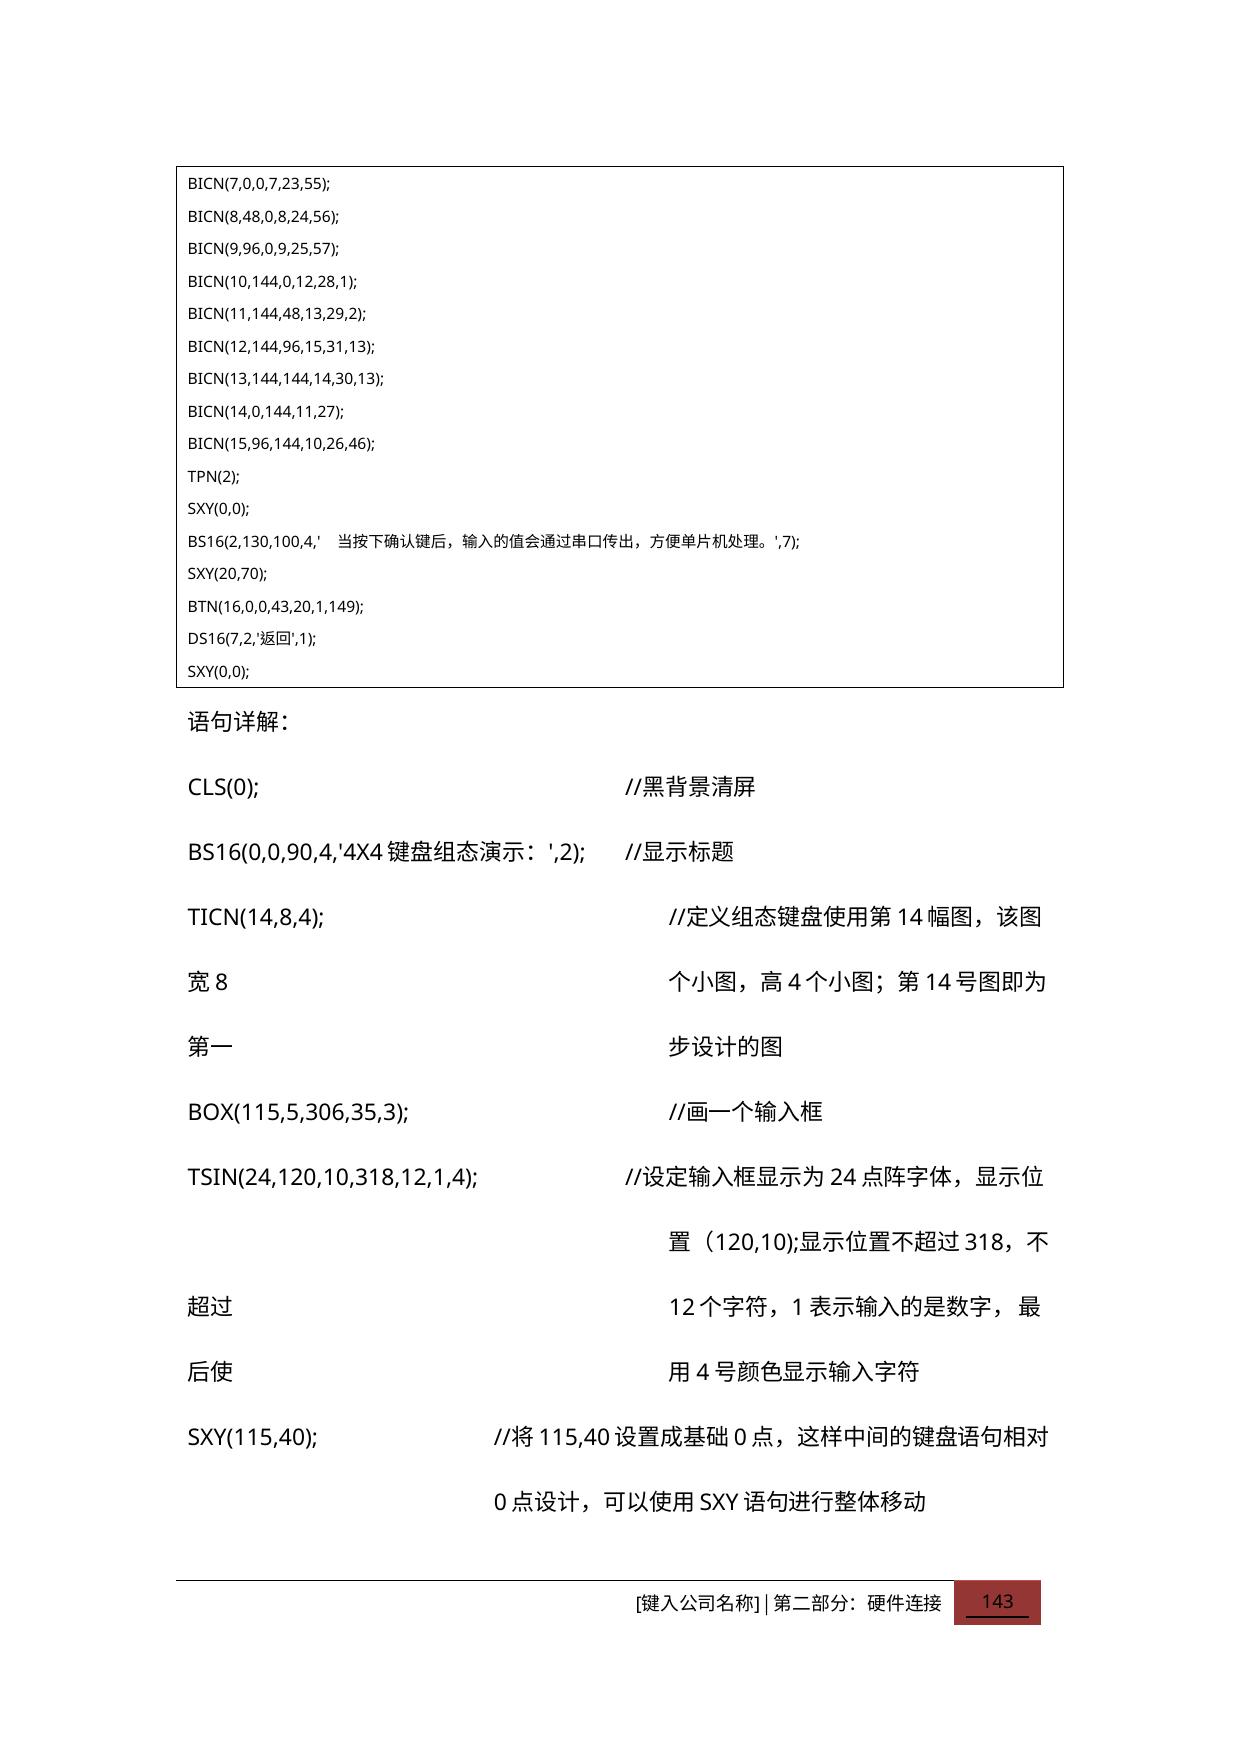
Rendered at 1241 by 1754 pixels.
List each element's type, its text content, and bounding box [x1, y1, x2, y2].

text CLS(0); //黑背景清屏 [187, 753, 1053, 818]
text TSIN(24,120,10,318,12,1,4); //设定输入框显示为24点阵字体，显示位 置（120,10);显示位置不超过318，不超过 12个字符，1表示输入的是数字， 最后使 用4号颜色显示输入字符 [187, 1143, 1053, 1403]
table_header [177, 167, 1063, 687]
text 语句详解： [187, 688, 1053, 753]
text BS16(0,0,90,4,'4X4键盘组态演示：',2); //显示标题 [187, 818, 1053, 883]
text BOX(115,5,306,35,3); //画一个输入框 [187, 1078, 1053, 1143]
text TICN(14,8,4); //定义组态键盘使用第14幅图，该图宽8 个小图，高4个小图；第14号图即为第一 步设计的图 [187, 883, 1053, 1078]
text SXY(115,40); //将115,40设置成基础0点，这样中间的键盘语句相对 0点设计，可以使用SXY语句进行整体移动 [187, 1403, 1053, 1533]
